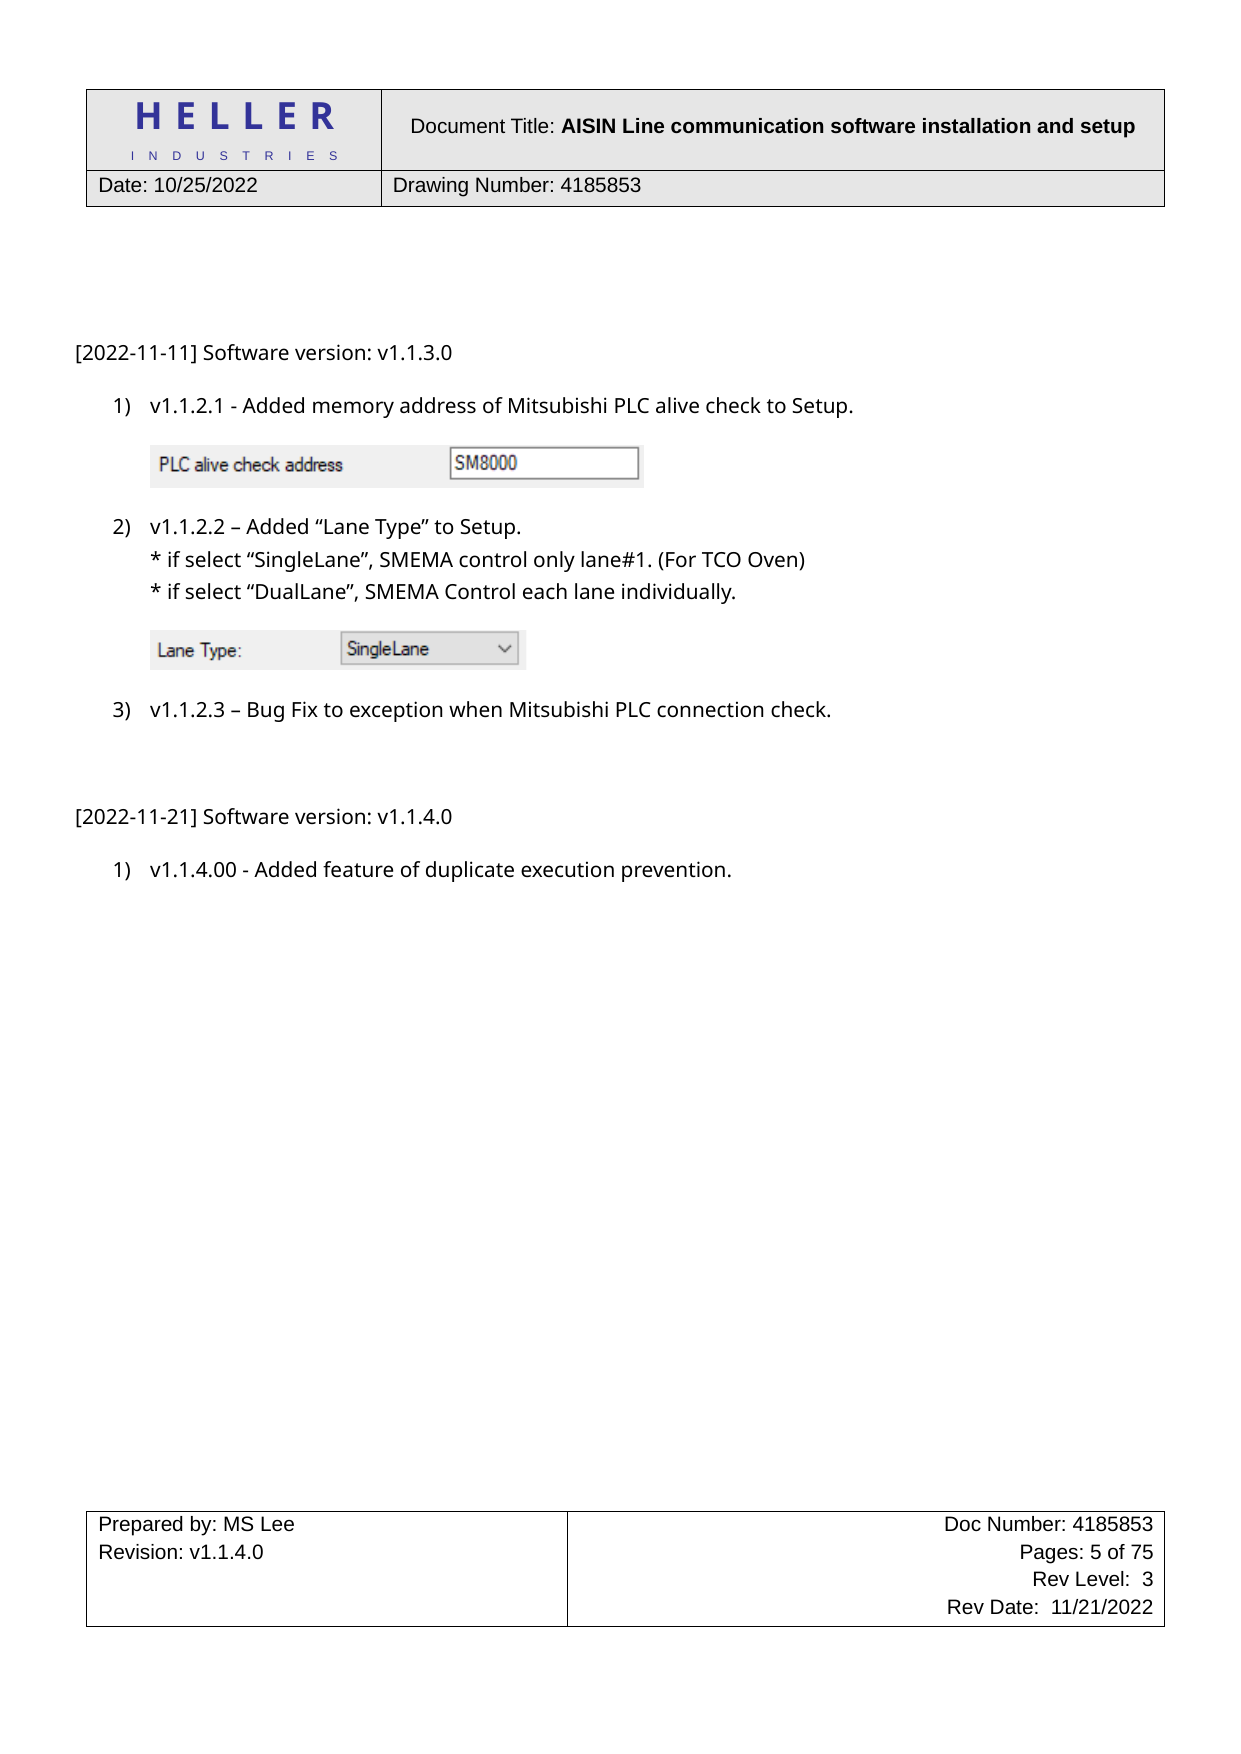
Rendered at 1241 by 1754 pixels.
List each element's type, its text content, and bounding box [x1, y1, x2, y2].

list v1.1.2.3 – Bug Fix to exception when Mitsubishi PLC connection check. [112, 695, 1165, 723]
text [2022-11-21] Software version: v1.1.4.0 [75, 802, 1165, 830]
picture [150, 630, 527, 670]
list v1.1.2.2 – Added “Lane Type” to Setup. * if select “SingleLane”, SMEMA control only lane#1. (For TCO Oven) * if select “DualLane”, SMEMA Control each lane individually. [112, 512, 1165, 606]
text [2022-11-11] Software version: v1.1.3.0 [75, 338, 1165, 367]
picture [150, 445, 644, 488]
list v1.1.2.1 - Added memory address of Mitsubishi PLC alive check to Setup. [112, 392, 1165, 420]
list v1.1.4.00 - Added feature of duplicate execution prevention. [112, 855, 1165, 884]
